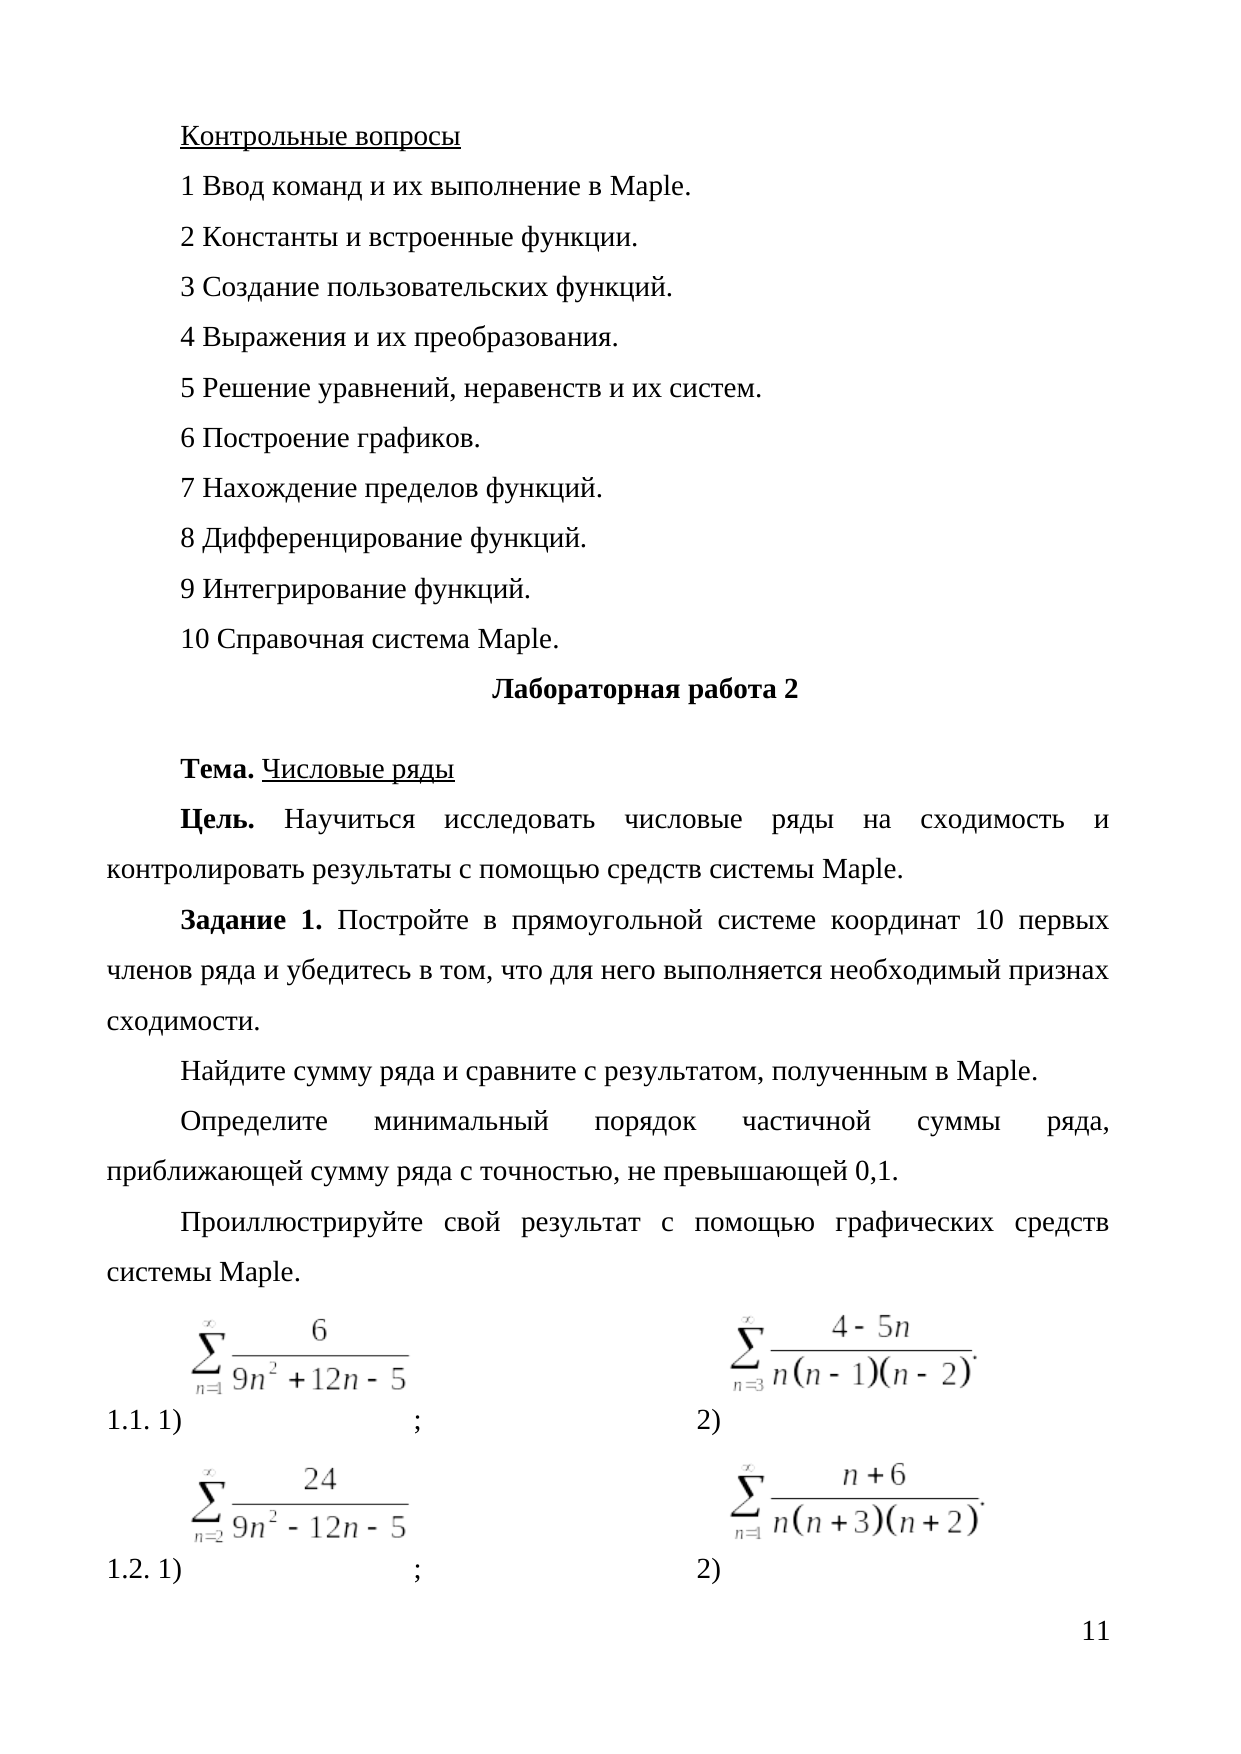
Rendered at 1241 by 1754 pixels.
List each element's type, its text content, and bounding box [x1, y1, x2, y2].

text 8 Дифференцирование функций. [106, 521, 1110, 554]
text 5 Решение уравнений, неравенств и их систем. [106, 370, 1110, 403]
text 1.2. 1) ; 2) [106, 1453, 1110, 1584]
text 7 Нахождение пределов функций. [106, 470, 1110, 504]
text Контрольные вопросы [106, 118, 1110, 152]
text 3 Создание пользовательских функций. [106, 269, 1110, 303]
text 2 Константы и встроенные функции. [106, 219, 1110, 252]
text 1 Ввод команд и их выполнение в Maple. [106, 168, 1110, 202]
text Задание 1. Постройте в прямоугольной системе координат 10 первых членов ряда и убедитесь в том, что для него выполняется необходимый признах сходимости. [106, 902, 1110, 1036]
text Цель. Научиться исследовать числовые ряды на сходимость и контролировать результаты с помощью средств системы Maple. [106, 801, 1110, 885]
text 1.1. 1) ; 2) [106, 1304, 1110, 1436]
text 6 Построение графиков. [106, 420, 1110, 453]
text Тема. Числовые ряды [106, 751, 1110, 784]
text 9 Интегрирование функций. [106, 571, 1110, 604]
text Лабораторная работа 2 [106, 672, 1110, 705]
text Найдите сумму ряда и сравните с результатом, полученным в Maple. [106, 1053, 1110, 1086]
text 10 Справочная система Maple. [106, 621, 1110, 655]
text Проиллюстрируйте свой результат с помощью графических средств системы Maple. [106, 1204, 1110, 1288]
text 4 Выражения и их преобразования. [106, 319, 1110, 353]
text Определите минимальный порядок частичной суммы ряда, приближающей сумму ряда с точностью, не превышающей 0,1. [106, 1103, 1110, 1187]
